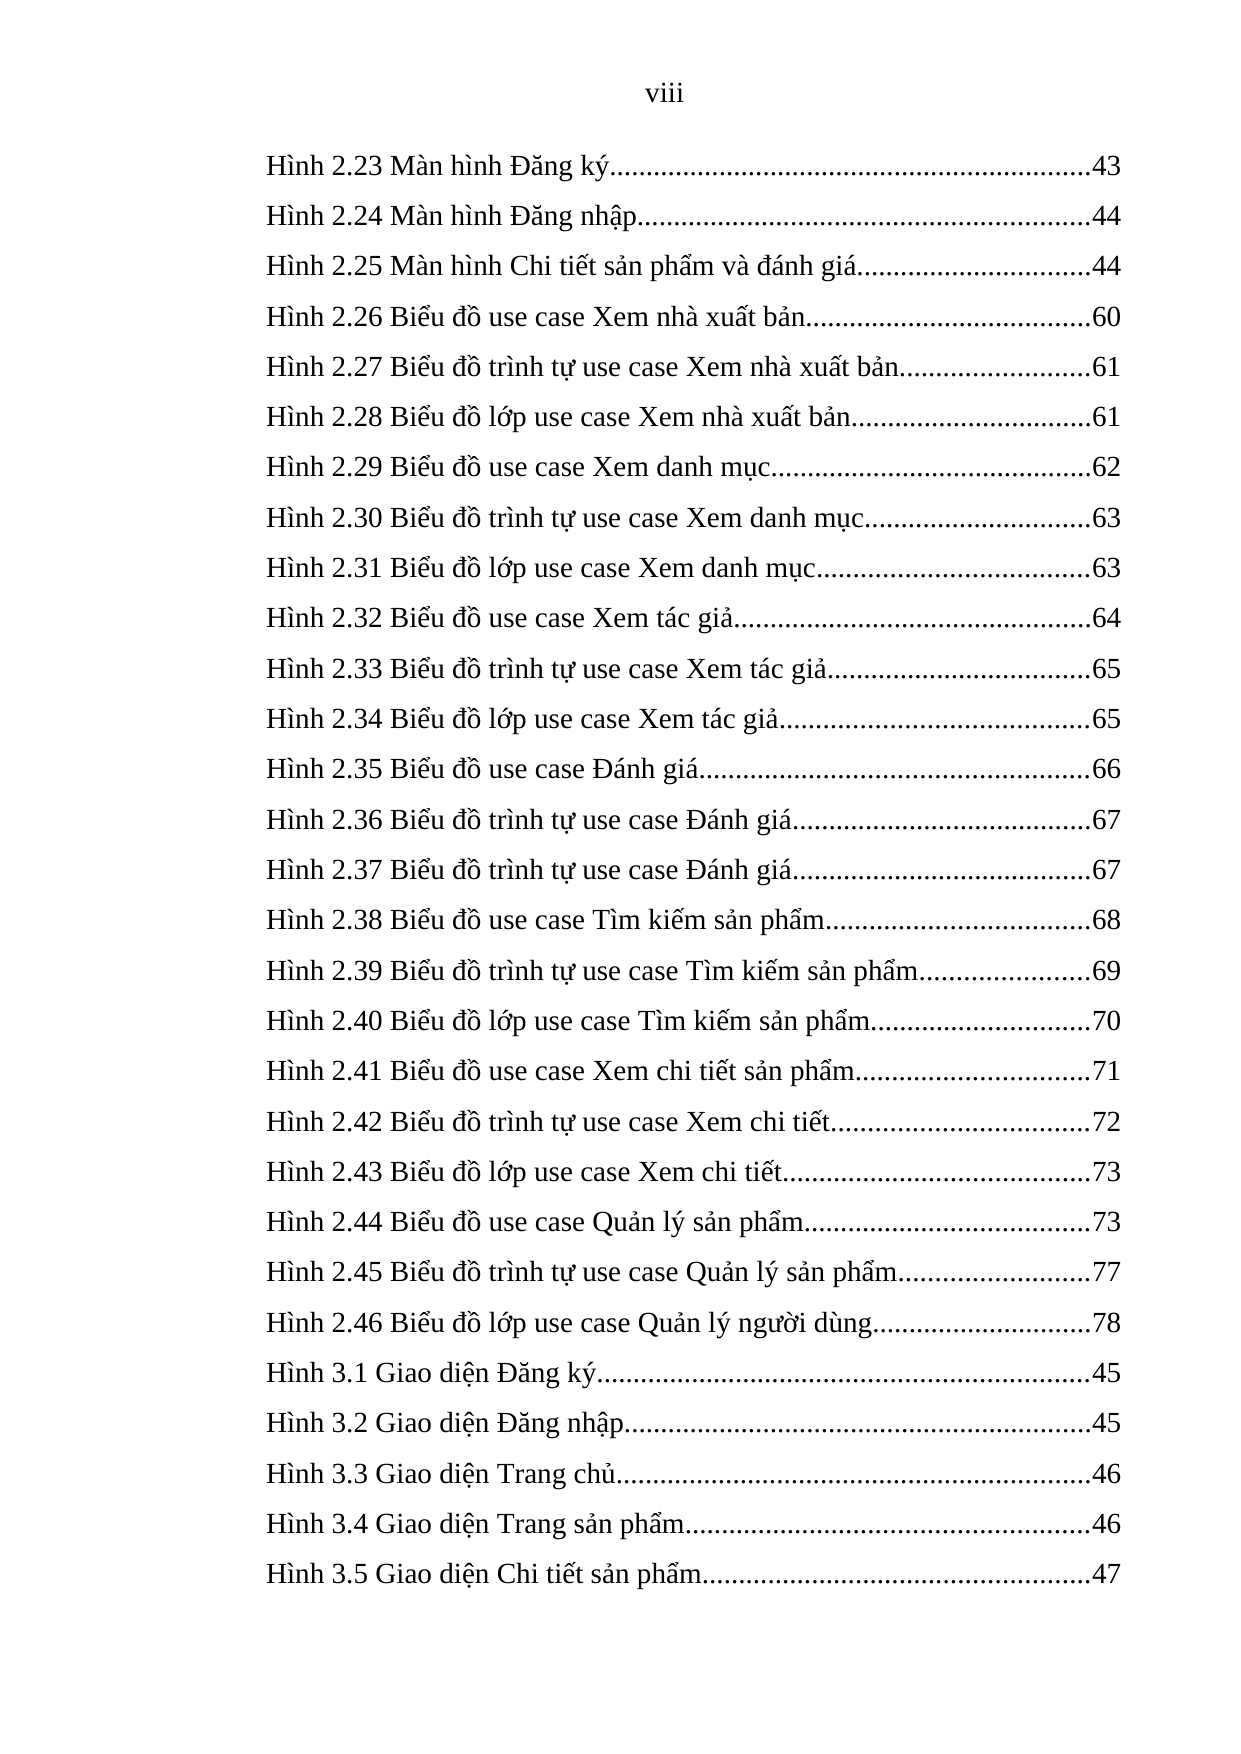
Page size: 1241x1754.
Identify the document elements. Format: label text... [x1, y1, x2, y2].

text Hình 2.43 Biểu đồ lớp use case Xem chi tiết 73 [207, 1154, 1122, 1187]
text Hình 3.1 Giao diện Đăng ký 45 [207, 1355, 1122, 1389]
text Hình 2.37 Biểu đồ trình tự use case Đánh giá 67 [207, 852, 1122, 886]
text Hình 2.35 Biểu đồ use case Đánh giá 66 [207, 751, 1122, 785]
text Hình 2.25 Màn hình Chi tiết sản phẩm và đánh giá 44 [207, 248, 1122, 282]
text Hình 2.36 Biểu đồ trình tự use case Đánh giá 67 [207, 802, 1122, 835]
text Hình 2.29 Biểu đồ use case Xem danh mục 62 [207, 449, 1122, 483]
text Hình 2.32 Biểu đồ use case Xem tác giả 64 [207, 601, 1122, 634]
text Hình 2.40 Biểu đồ lớp use case Tìm kiếm sản phẩm 70 [207, 1003, 1122, 1037]
text Hình 3.5 Giao diện Chi tiết sản phẩm 47 [207, 1556, 1122, 1590]
text Hình 2.45 Biểu đồ trình tự use case Quản lý sản phẩm 77 [207, 1254, 1122, 1288]
text Hình 2.44 Biểu đồ use case Quản lý sản phẩm 73 [207, 1204, 1122, 1238]
text Hình 2.26 Biểu đồ use case Xem nhà xuất bản 60 [207, 299, 1122, 332]
text Hình 2.28 Biểu đồ lớp use case Xem nhà xuất bản 61 [207, 399, 1122, 433]
text Hình 2.33 Biểu đồ trình tự use case Xem tác giả 65 [207, 651, 1122, 684]
text Hình 2.31 Biểu đồ lớp use case Xem danh mục 63 [207, 550, 1122, 584]
text Hình 2.24 Màn hình Đăng nhập 44 [207, 198, 1122, 232]
text Hình 2.41 Biểu đồ use case Xem chi tiết sản phẩm 71 [207, 1053, 1122, 1087]
text Hình 2.34 Biểu đồ lớp use case Xem tác giả 65 [207, 701, 1122, 735]
text Hình 2.27 Biểu đồ trình tự use case Xem nhà xuất bản 61 [207, 349, 1122, 382]
text Hình 2.23 Màn hình Đăng ký 43 [207, 148, 1122, 181]
text Hình 2.38 Biểu đồ use case Tìm kiếm sản phẩm 68 [207, 902, 1122, 936]
text Hình 3.3 Giao diện Trang chủ 46 [207, 1456, 1122, 1489]
text Hình 3.4 Giao diện Trang sản phẩm 46 [207, 1506, 1122, 1540]
text Hình 2.39 Biểu đồ trình tự use case Tìm kiếm sản phẩm 69 [207, 953, 1122, 986]
text Hình 2.46 Biểu đồ lớp use case Quản lý người dùng 78 [207, 1305, 1122, 1338]
text Hình 2.42 Biểu đồ trình tự use case Xem chi tiết 72 [207, 1104, 1122, 1137]
text Hình 2.30 Biểu đồ trình tự use case Xem danh mục 63 [207, 500, 1122, 533]
text Hình 3.2 Giao diện Đăng nhập 45 [207, 1406, 1122, 1439]
